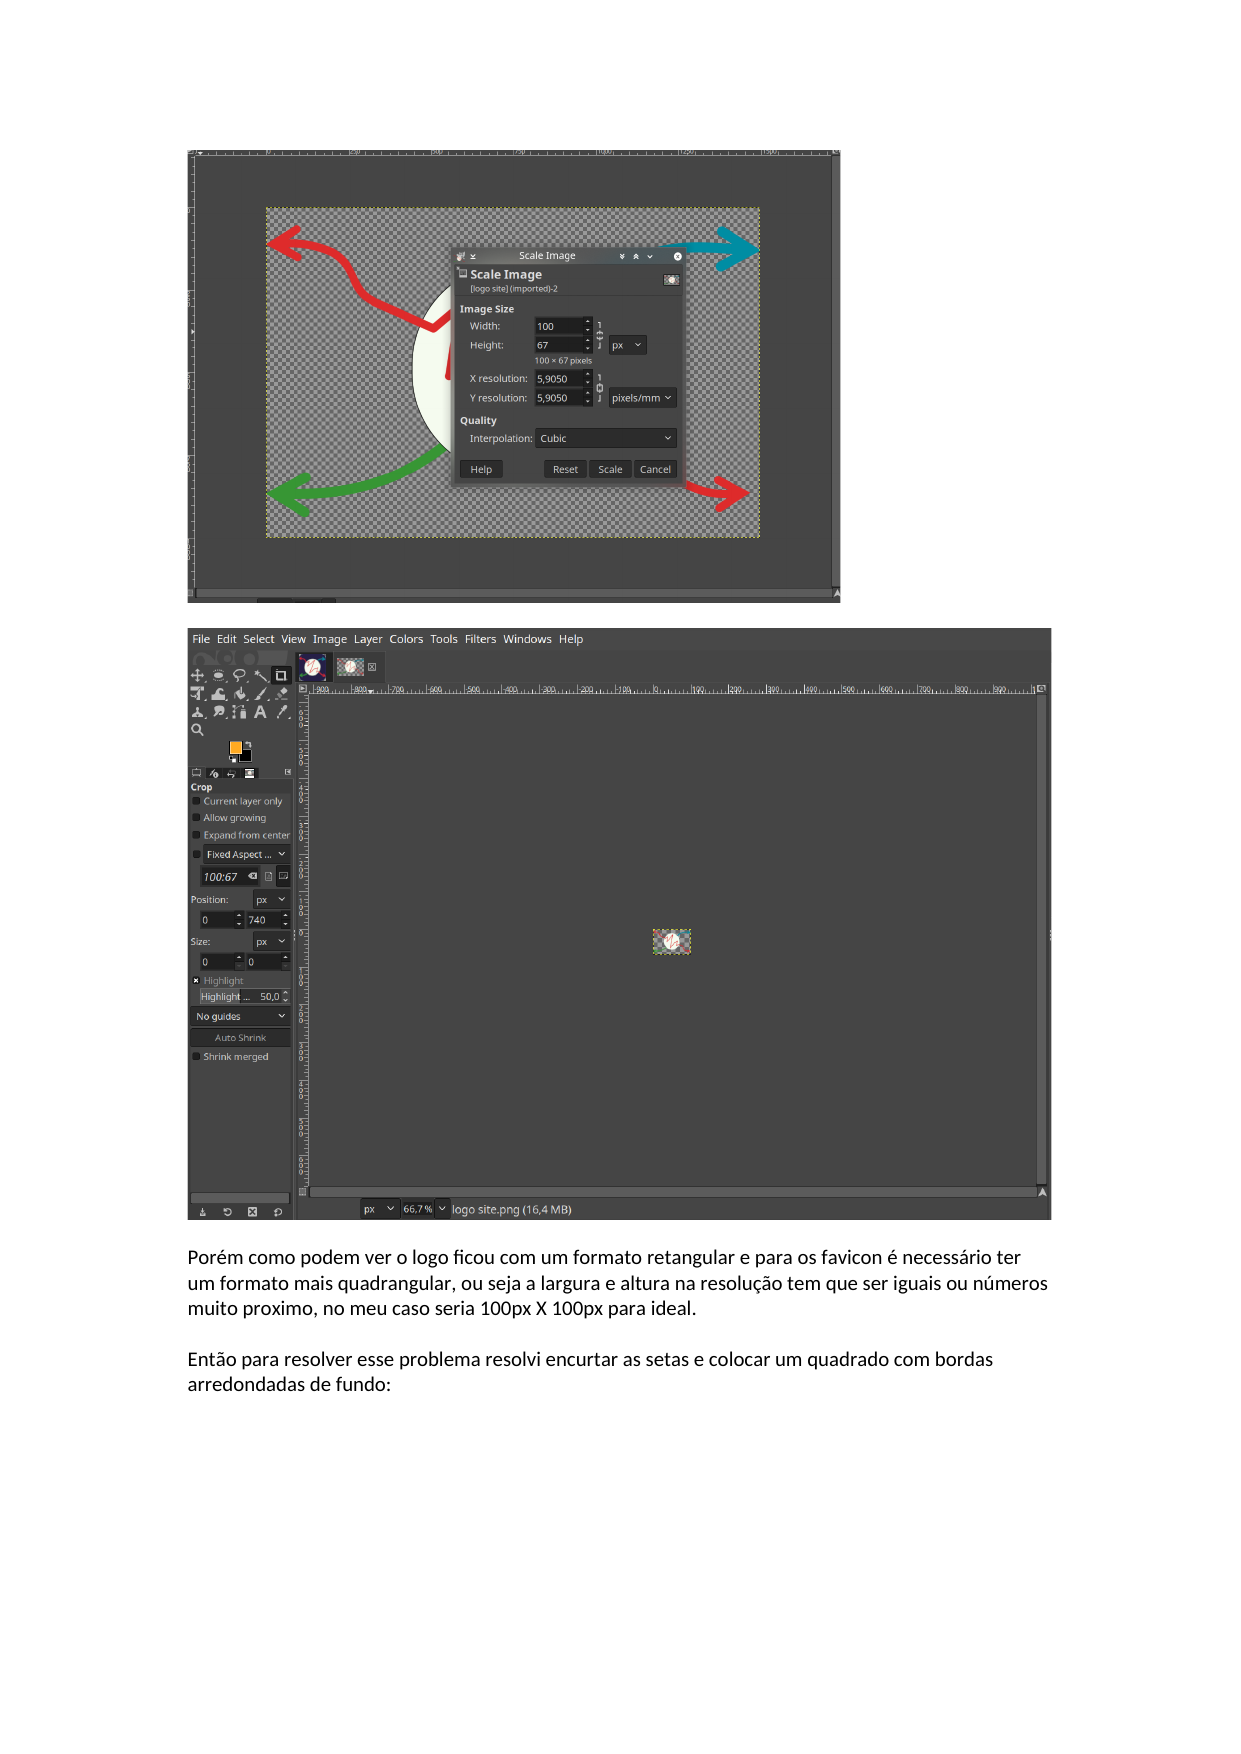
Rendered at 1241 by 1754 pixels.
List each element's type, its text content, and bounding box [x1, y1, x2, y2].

text Então para resolver esse problema resolvi encurtar as setas e colocar um quadrado com bordas arredondadas de fundo: [187, 1346, 1053, 1397]
picture [187, 628, 1052, 1220]
text Porém como podem ver o logo ficou com um formato retangular e para os favicon é necessário ter um formato mais quadrangular, ou seja a largura e altura na resolução tem que ser iguais ou números muito proximo, no meu caso seria 100px X 100px para ideal. [187, 1244, 1053, 1321]
picture [187, 150, 841, 603]
